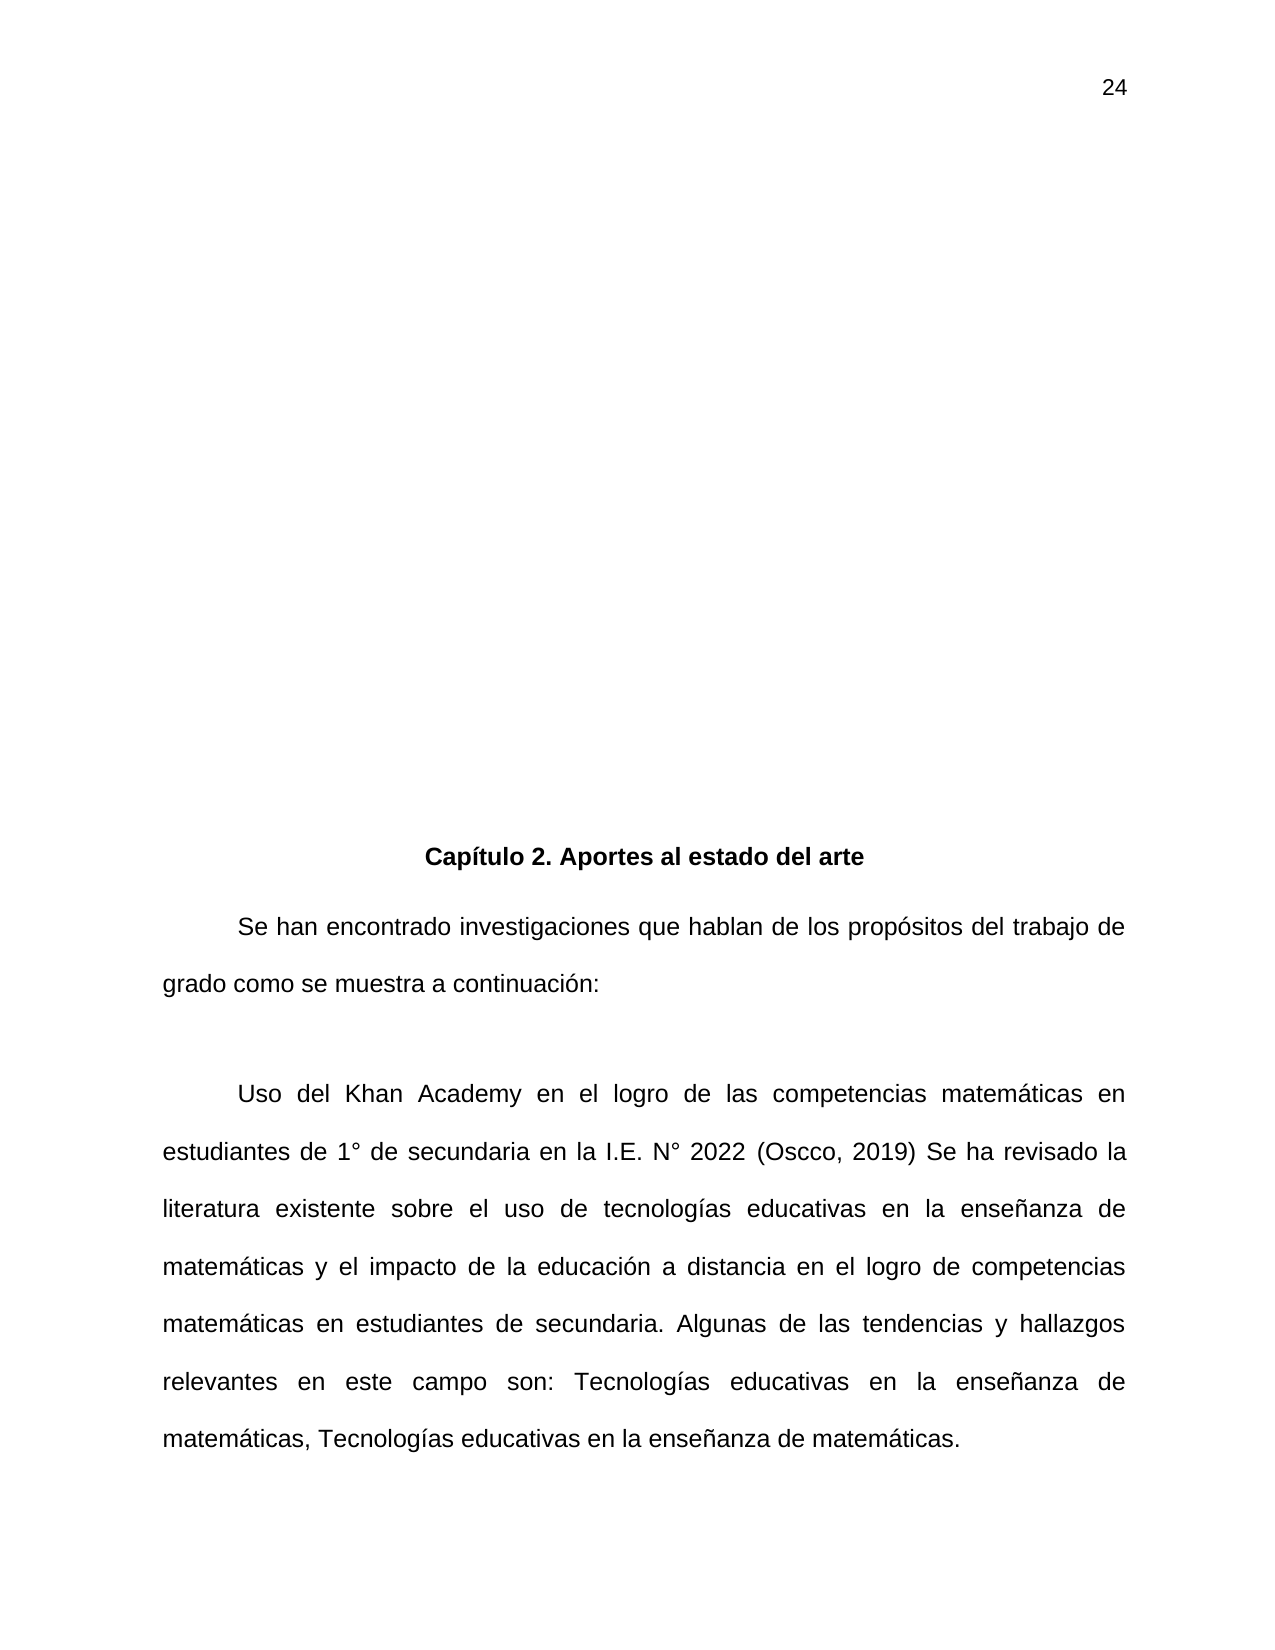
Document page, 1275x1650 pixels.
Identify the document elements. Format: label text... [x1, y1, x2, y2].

text Se han encontrado investigaciones que hablan de los propósitos del trabajo de grado como se muestra a continuación: [162, 912, 1127, 998]
subtitle Capítulo 2. Aportes al estado del arte [162, 842, 1127, 870]
text Uso del Khan Academy en el logro de las competencias matemáticas en estudiantes de 1° de secundaria en la I.E. N° 2022 Se ha revisado la literatura existente sobre el uso de tecnologías educativas en la enseñanza de matemáticas y el impacto de la educación a distancia en el logro de competencias matemáticas en estudiantes de secundaria. Algunas de las tendencias y hallazgos relevantes en este campo son: Tecnologías educativas en la enseñanza de matemáticas, Tecnologías educativas en la enseñanza de matemáticas. [162, 1079, 1127, 1453]
